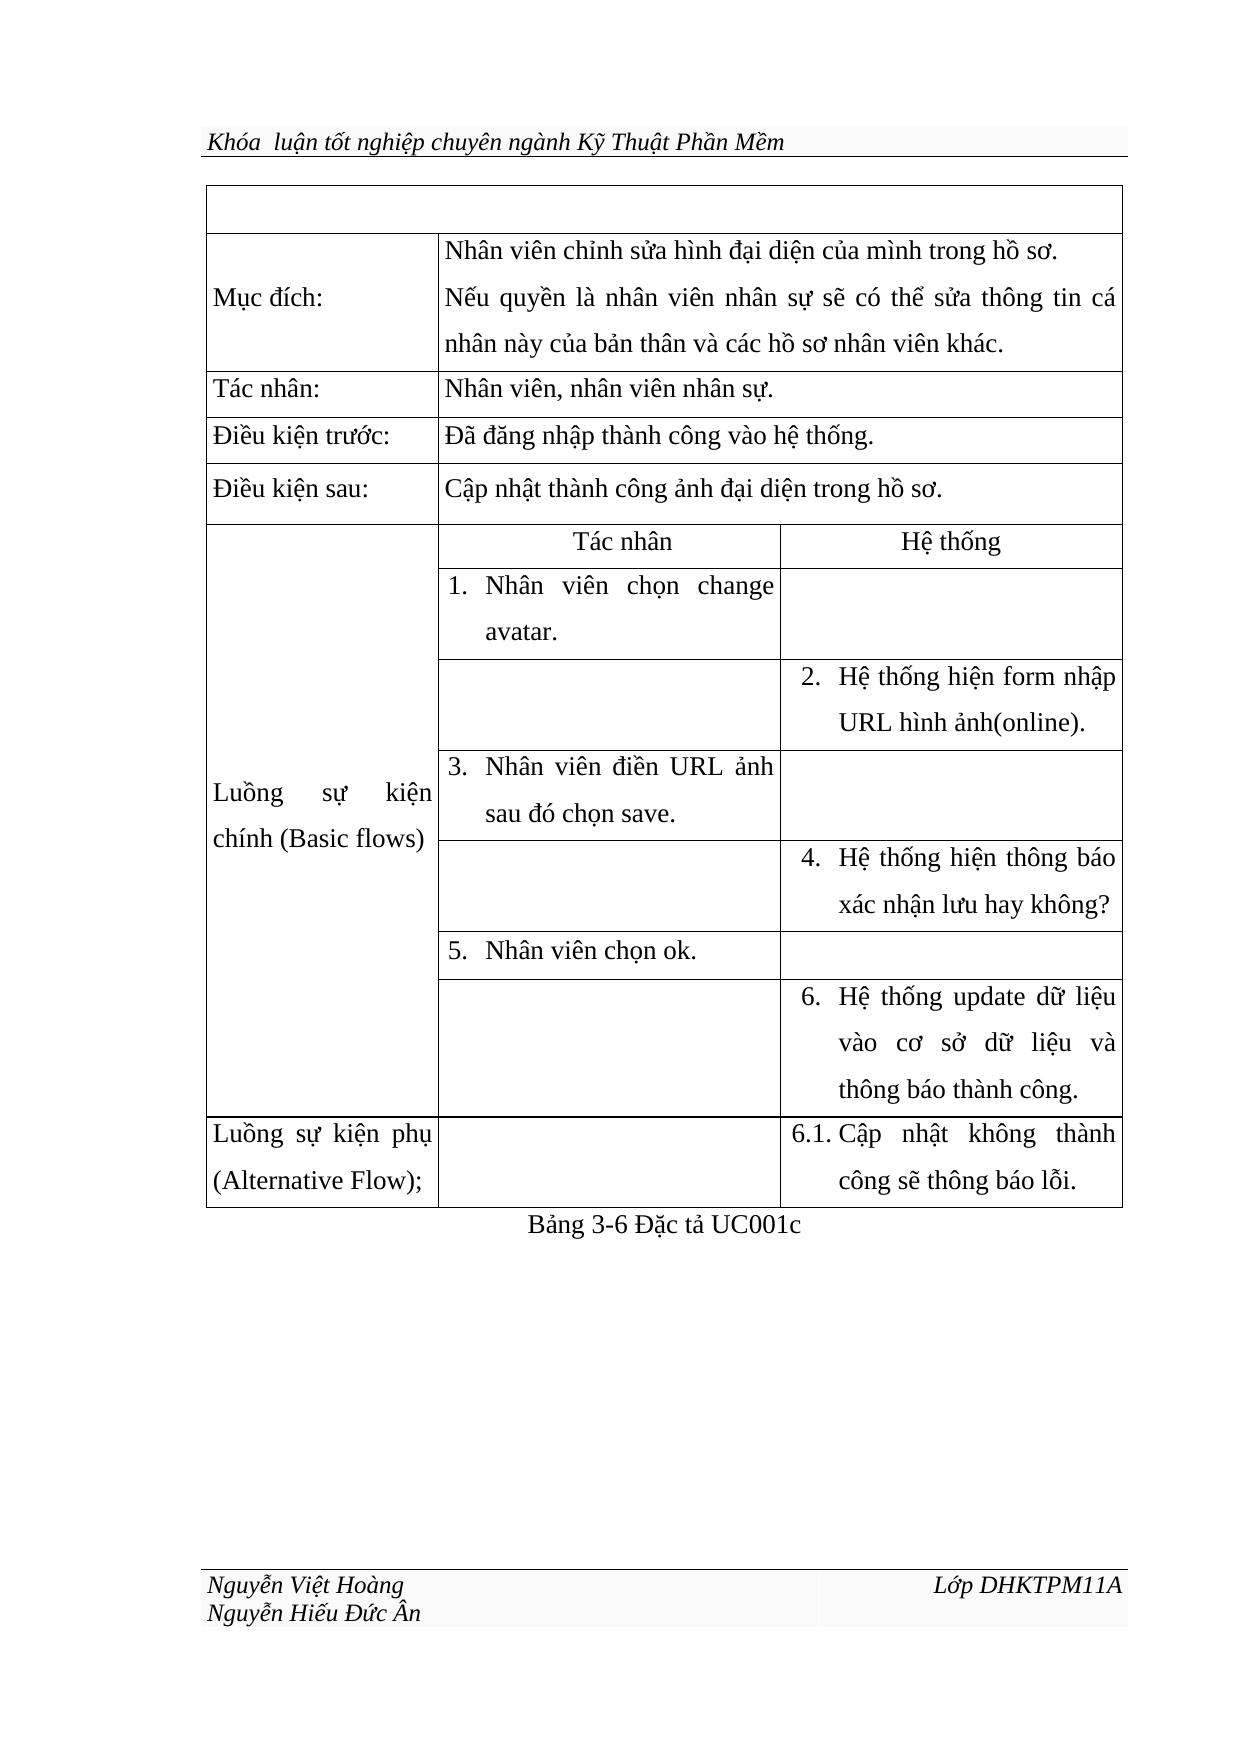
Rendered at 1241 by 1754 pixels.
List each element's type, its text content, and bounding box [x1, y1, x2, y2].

table_cell Điều kiện sau: [207, 464, 438, 524]
table_cell Nhân viên điền URL ảnh sau đó chọn save. [439, 751, 780, 840]
table_cell [781, 751, 1122, 840]
table_cell Hệ thống update dữ liệu vào cơ sở dữ liệu và thông báo thành công. [781, 980, 1122, 1116]
table_cell Nhân viên chọn ok. [439, 932, 780, 979]
table_cell Nhân viên, nhân viên nhân sự. [439, 372, 1122, 417]
table_cell Luồng sự kiện chính (Basic flows) [207, 525, 438, 1116]
table_cell Nhân viên chọn change avatar. [439, 569, 780, 659]
table_cell [439, 1118, 780, 1207]
table_cell Luồng sự kiện phụ (Alternative Flow); [207, 1118, 438, 1207]
table_cell [439, 841, 780, 931]
table_cell Mục đích: [207, 234, 438, 371]
table_cell Nhân viên chỉnh sửa hình đại diện của mình trong hồ sơ. Nếu quyền là nhân viên nhân sự sẽ có thể sửa thông tin cá nhân này của bản thân và các hồ sơ nhân viên khác. [439, 234, 1122, 371]
table_cell Cập nhật thành công ảnh đại diện trong hồ sơ. [439, 464, 1122, 524]
table_cell Cập nhật không thành công sẽ thông báo lỗi. [781, 1118, 1122, 1207]
table_cell Hệ thống hiện thông báo xác nhận lưu hay không? [781, 841, 1122, 931]
table_cell [439, 660, 780, 749]
table_cell Hệ thống [781, 525, 1122, 568]
table_cell [439, 980, 780, 1116]
table_cell Tác nhân: [207, 372, 438, 417]
table_cell [781, 569, 1122, 659]
table_cell [781, 932, 1122, 979]
table_cell Đã đăng nhập thành công vào hệ thống. [439, 418, 1122, 463]
table_cell Tác nhân [439, 525, 780, 568]
table_cell Điều kiện trước: [207, 418, 438, 463]
table_cell Hệ thống hiện form nhập URL hình ảnh(online). [781, 660, 1122, 749]
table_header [207, 186, 1122, 233]
